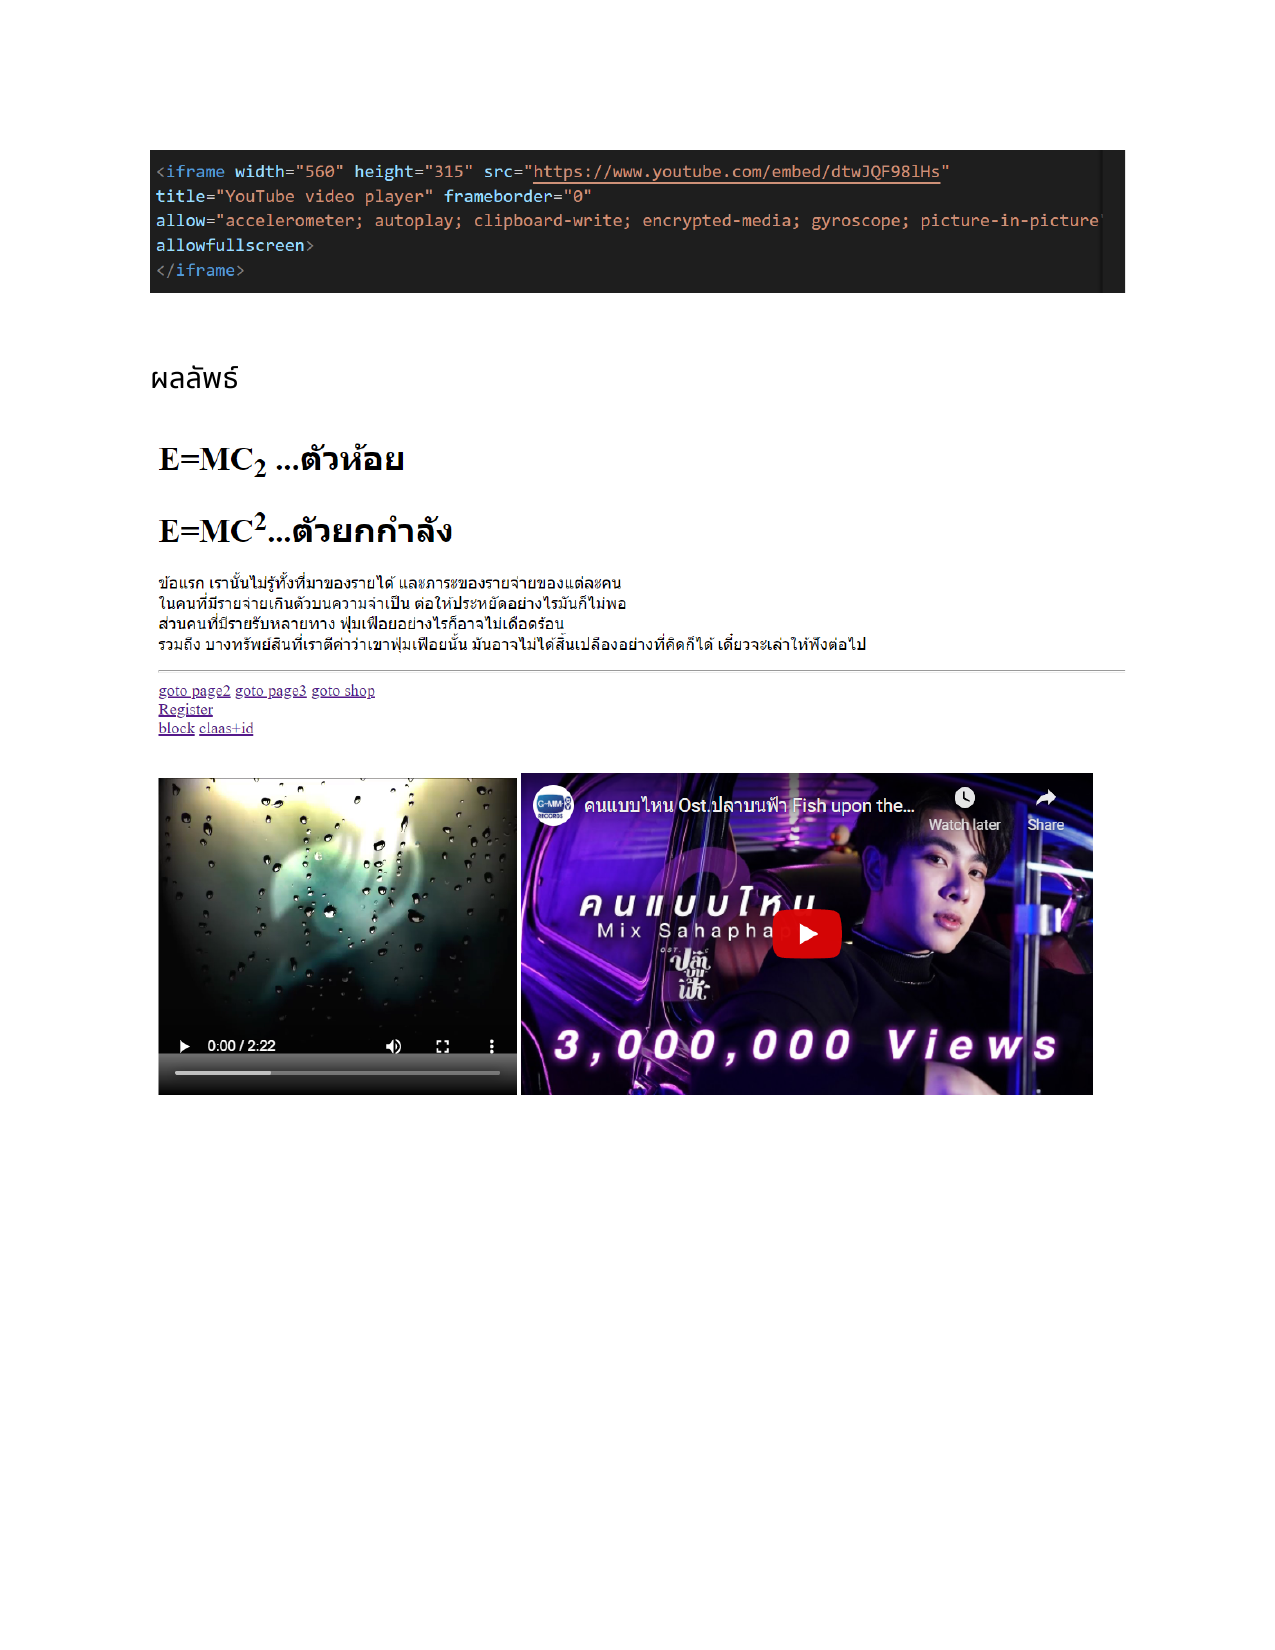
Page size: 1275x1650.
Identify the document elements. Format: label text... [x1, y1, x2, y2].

picture [150, 150, 1125, 293]
picture [150, 422, 1125, 1103]
text ผลลัพธ์ [150, 358, 1125, 402]
